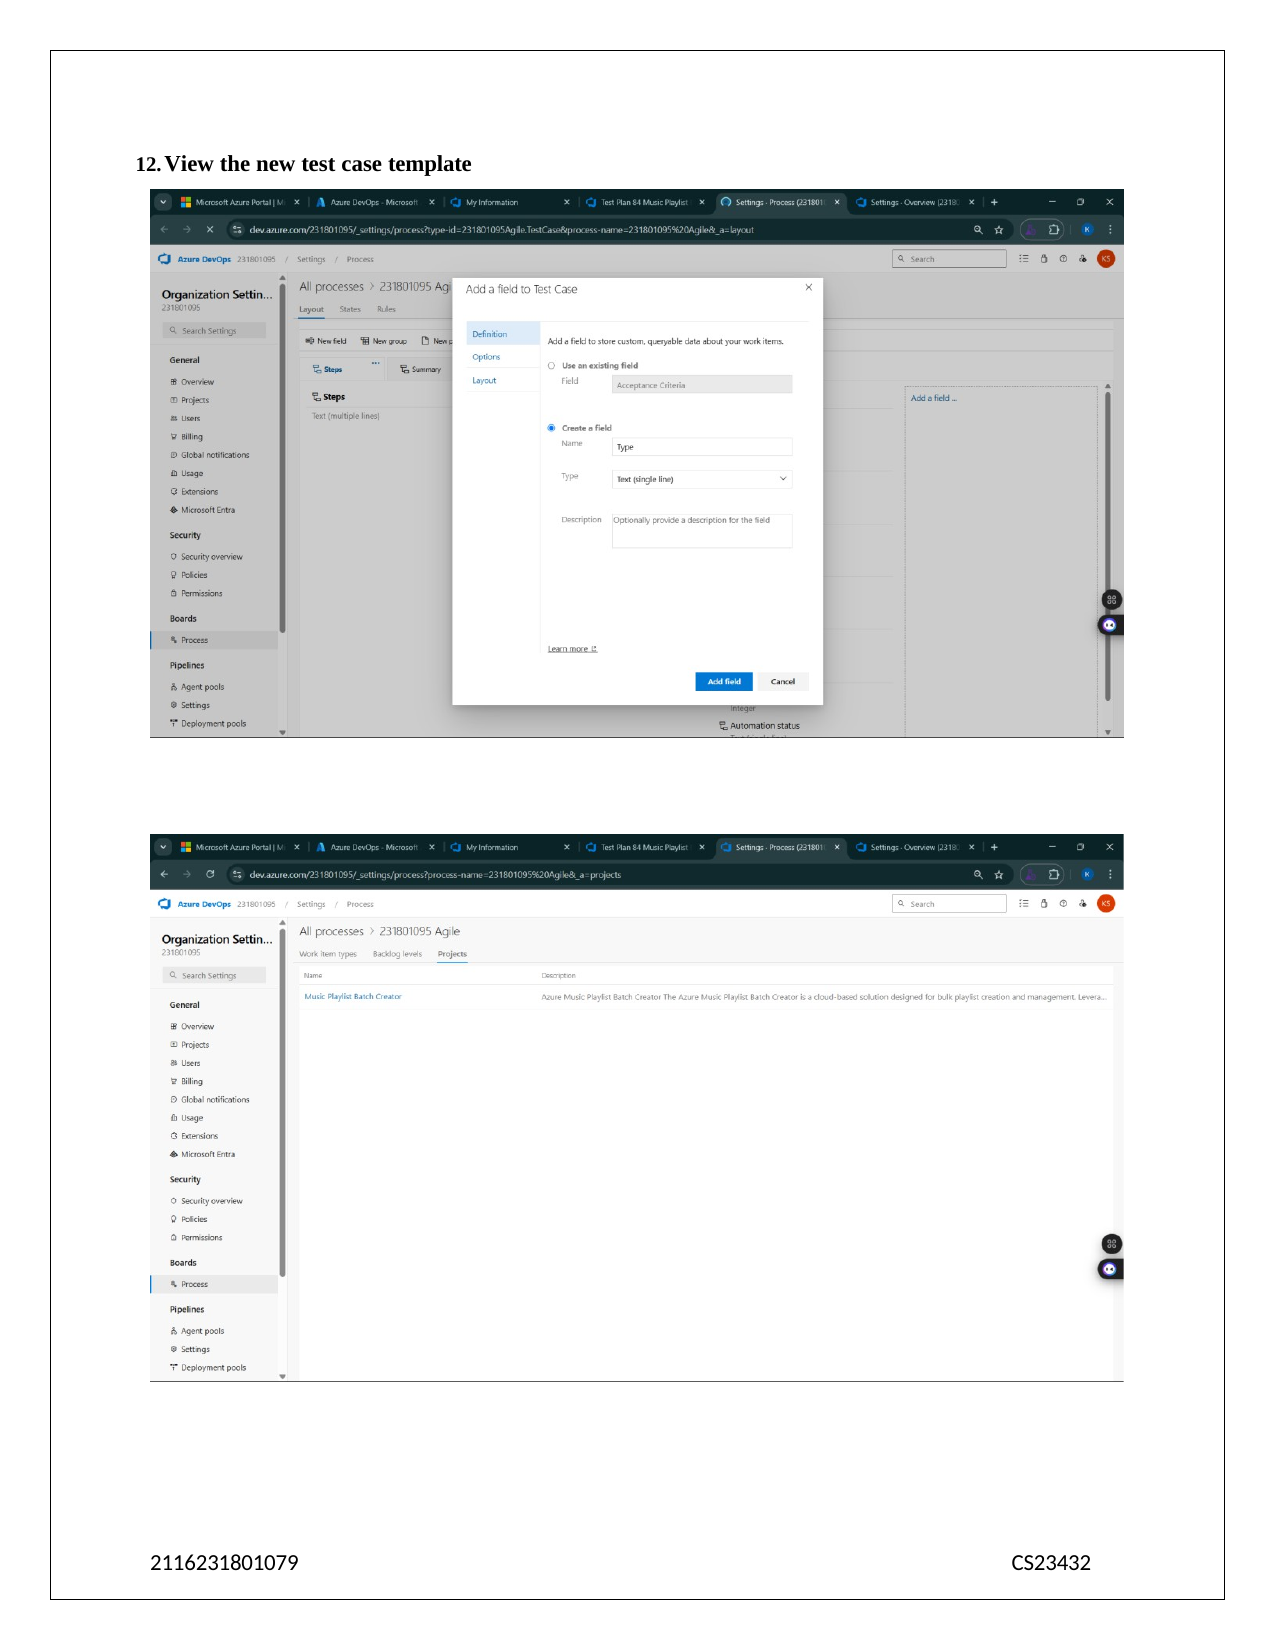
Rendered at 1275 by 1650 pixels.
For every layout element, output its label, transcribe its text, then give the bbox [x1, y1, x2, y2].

picture [150, 189, 1124, 738]
picture [150, 834, 1124, 1382]
list View the new test case template [135, 150, 1162, 176]
